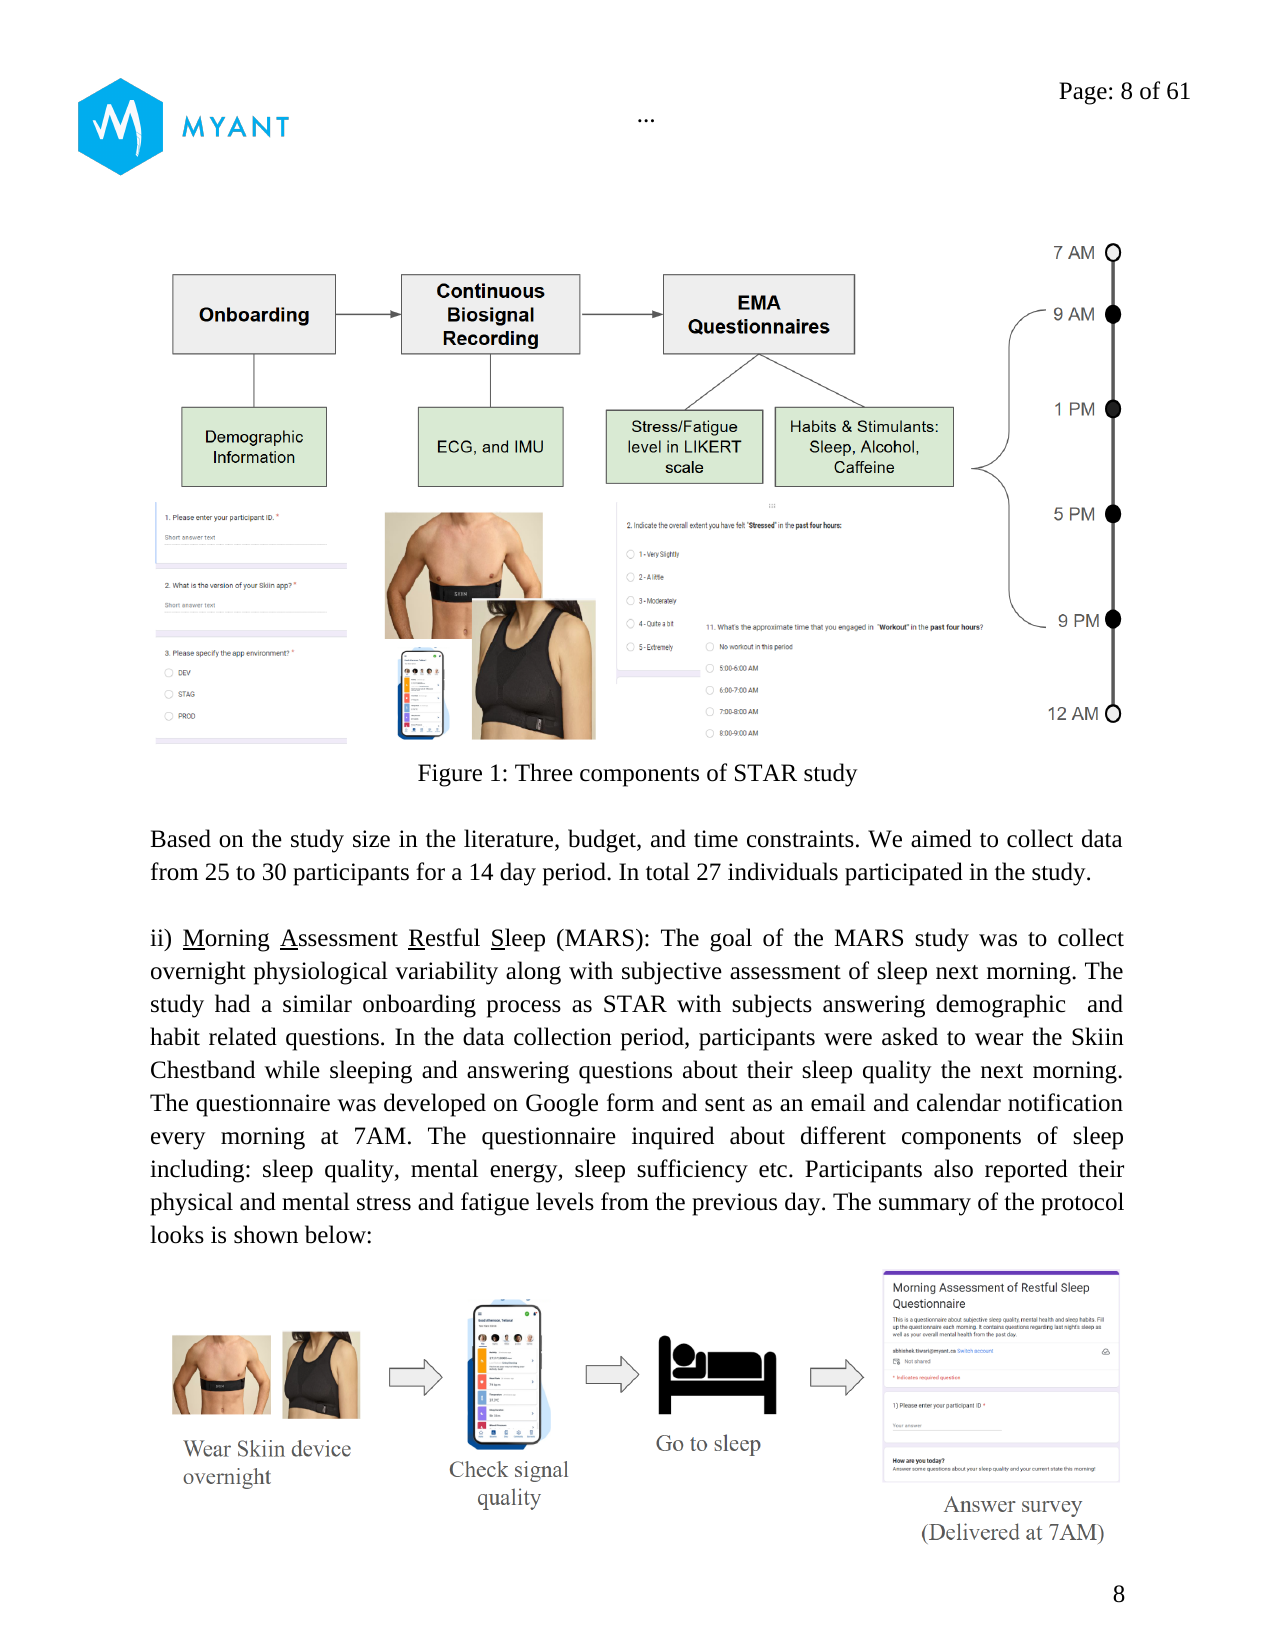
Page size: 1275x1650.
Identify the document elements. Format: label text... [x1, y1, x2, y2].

text Figure 1: Three components of STAR study [150, 758, 1125, 787]
text Based on the study size in the literature, budget, and time constraints. We aimed to collect data from 25 to 30 participants for a 14 day period. In total 27 individuals participated in the study. [150, 824, 1125, 886]
picture [150, 1253, 1125, 1546]
picture [76, 76, 290, 177]
text ii) Morning Assessment Restful Sleep (MARS): The goal of the MARS study was to collect overnight physiological variability along with subjective assessment of sleep next morning. The study had a similar onboarding process as STAR with subjects answering demographic and habit related questions. In the data collection period, participants were asked to wear the Skiin Chestband while sleeping and answering questions about their sleep quality the next morning. The questionnaire was developed on Google form and sent as an email and calendar notification every morning at 7AM. The questionnaire inquired about different components of sleep including: sleep quality, mental energy, sleep sufficiency etc. Participants also reported their physical and mental stress and fatigue levels from the previous day. The summary of the protocol looks is shown below: [150, 923, 1125, 1249]
picture [150, 228, 1125, 754]
